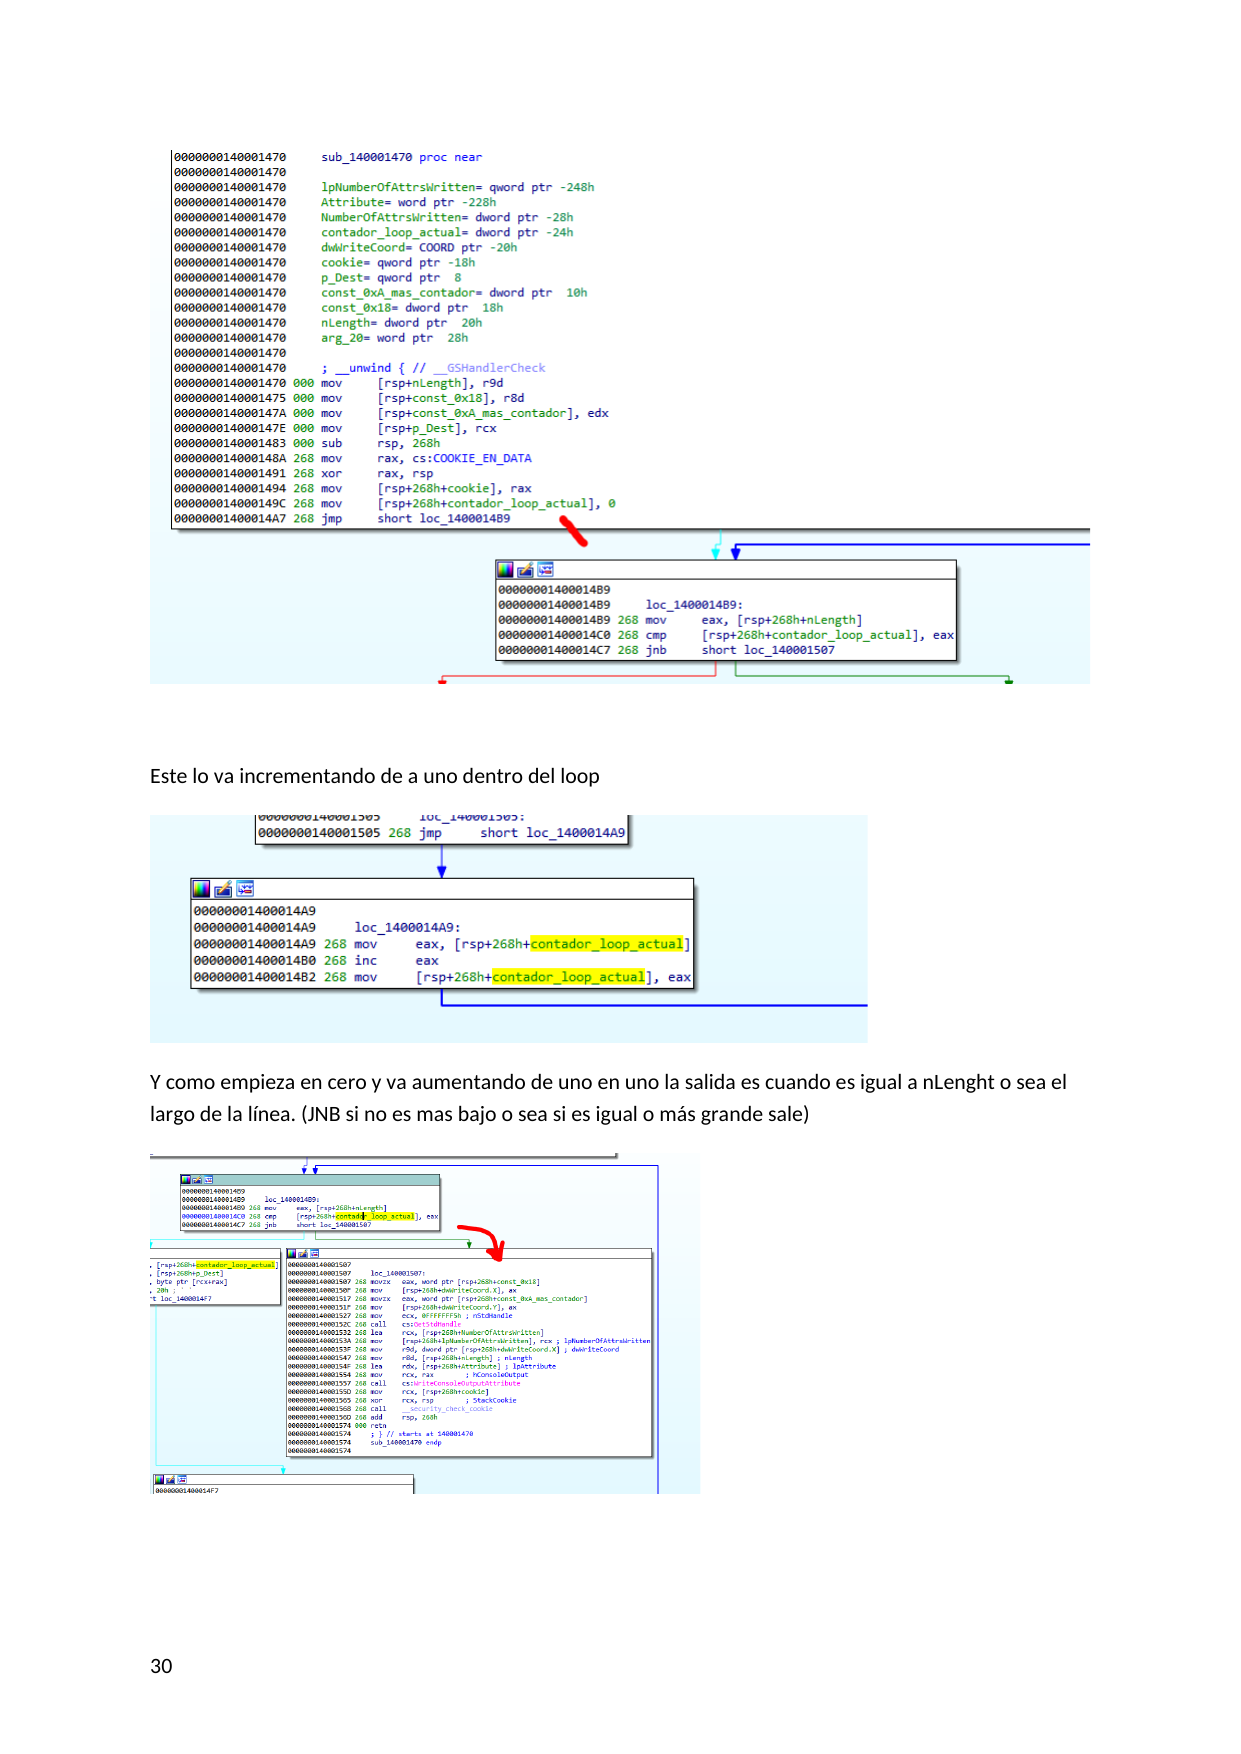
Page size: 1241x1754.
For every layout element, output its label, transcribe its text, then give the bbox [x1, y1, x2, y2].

text Este lo va incrementando de a uno dentro del loop [150, 762, 1090, 789]
picture [150, 150, 1091, 684]
text Y como empieza en cero y va aumentando de uno en uno la salida es cuando es igual a nLenght o sea el largo de la línea. (JNB si no es mas bajo o sea si es igual o más grande sale) [150, 1068, 1090, 1127]
picture [150, 1153, 701, 1494]
picture [150, 815, 868, 1043]
